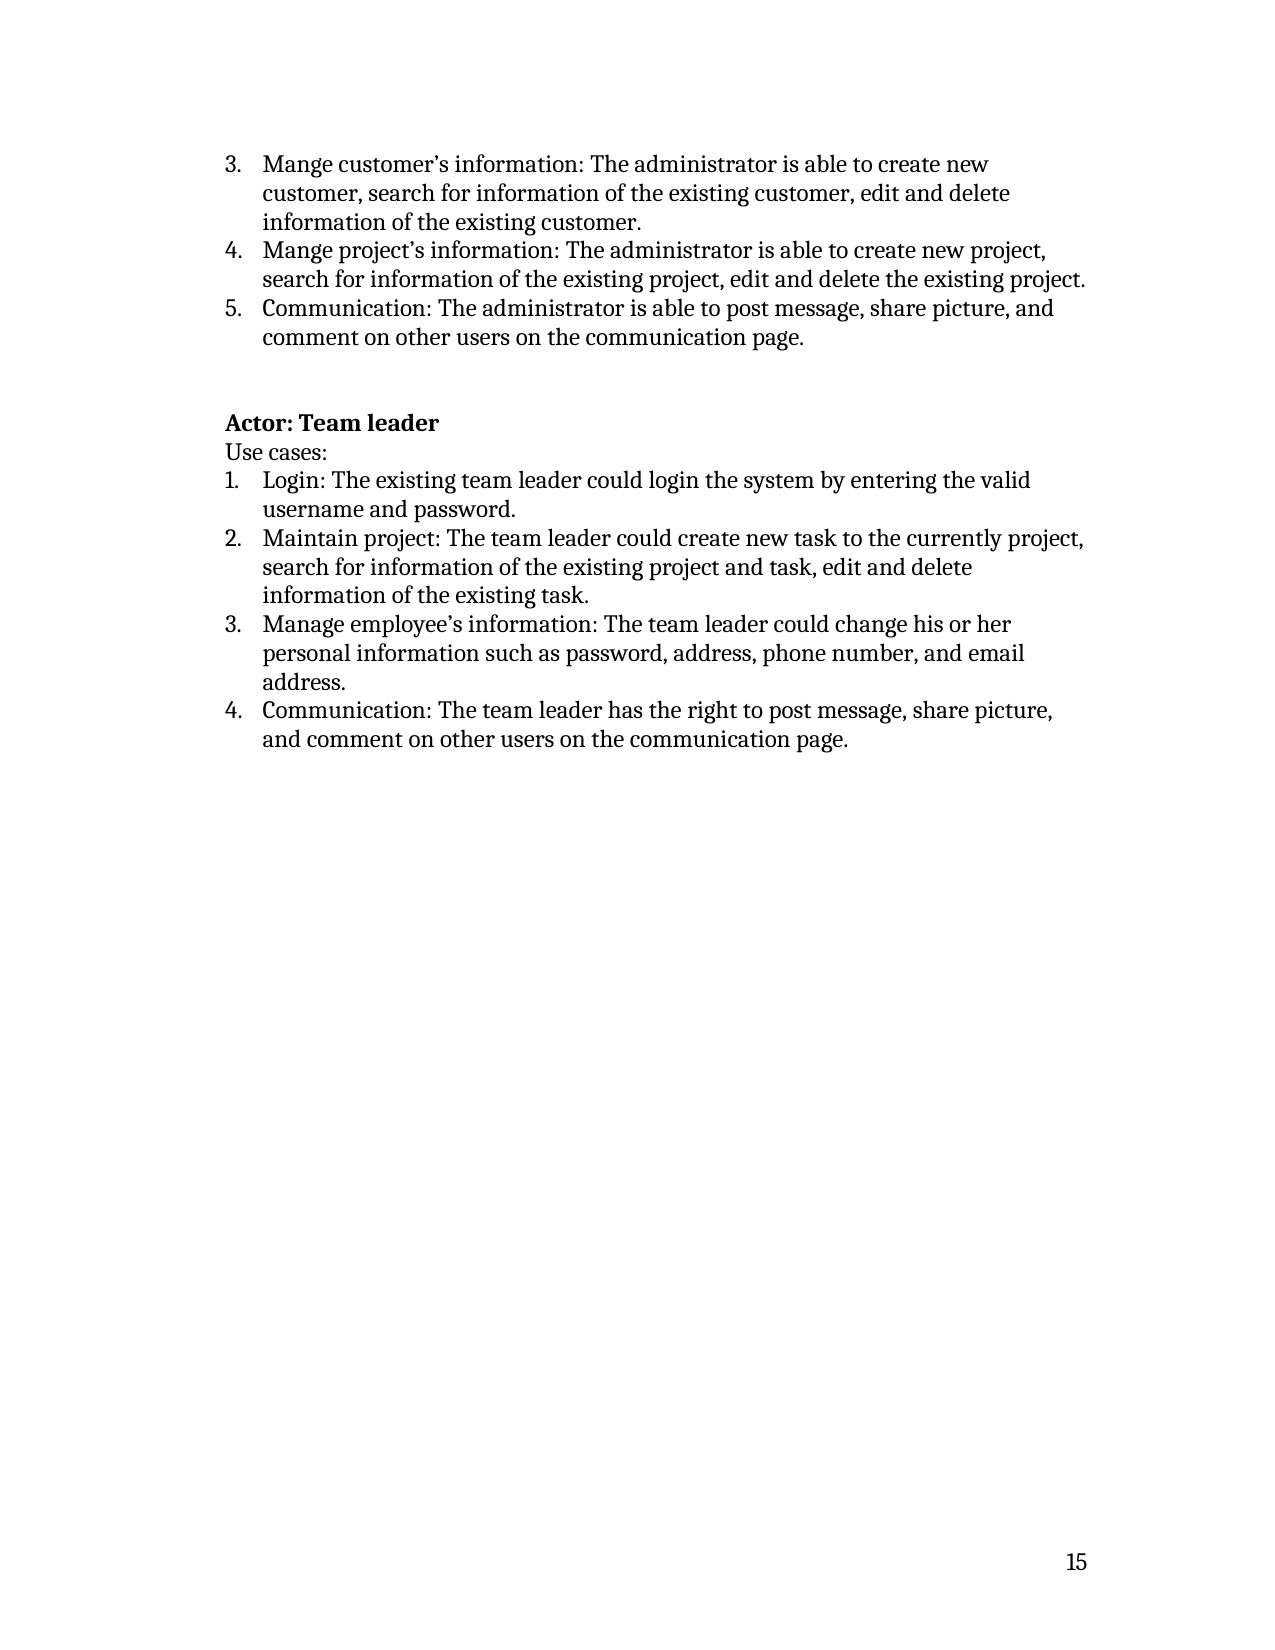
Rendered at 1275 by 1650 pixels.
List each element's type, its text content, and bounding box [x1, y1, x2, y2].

list Actor: Team leader [225, 409, 1087, 437]
list Manage employee’s information: The team leader could change his or her personal information such as password, address, phone number, and email address. [225, 610, 1087, 696]
list Mange customer’s information: The administrator is able to create new customer, search for information of the existing customer, edit and delete information of the existing customer. [225, 150, 1087, 236]
list Mange project’s information: The administrator is able to create new project, search for information of the existing project, edit and delete the existing project. [225, 236, 1087, 294]
list Communication: The administrator is able to post message, share picture, and comment on other users on the communication page. [225, 294, 1087, 351]
list Login: The existing team leader could login the system by entering the valid username and password. [225, 466, 1087, 524]
list Communication: The team leader has the right to post message, share picture, and comment on other users on the communication page. [225, 696, 1087, 754]
list Maintain project: The team leader could create new task to the currently project, search for information of the existing project and task, edit and delete information of the existing task. [225, 524, 1087, 610]
list Use cases: [225, 437, 1087, 466]
